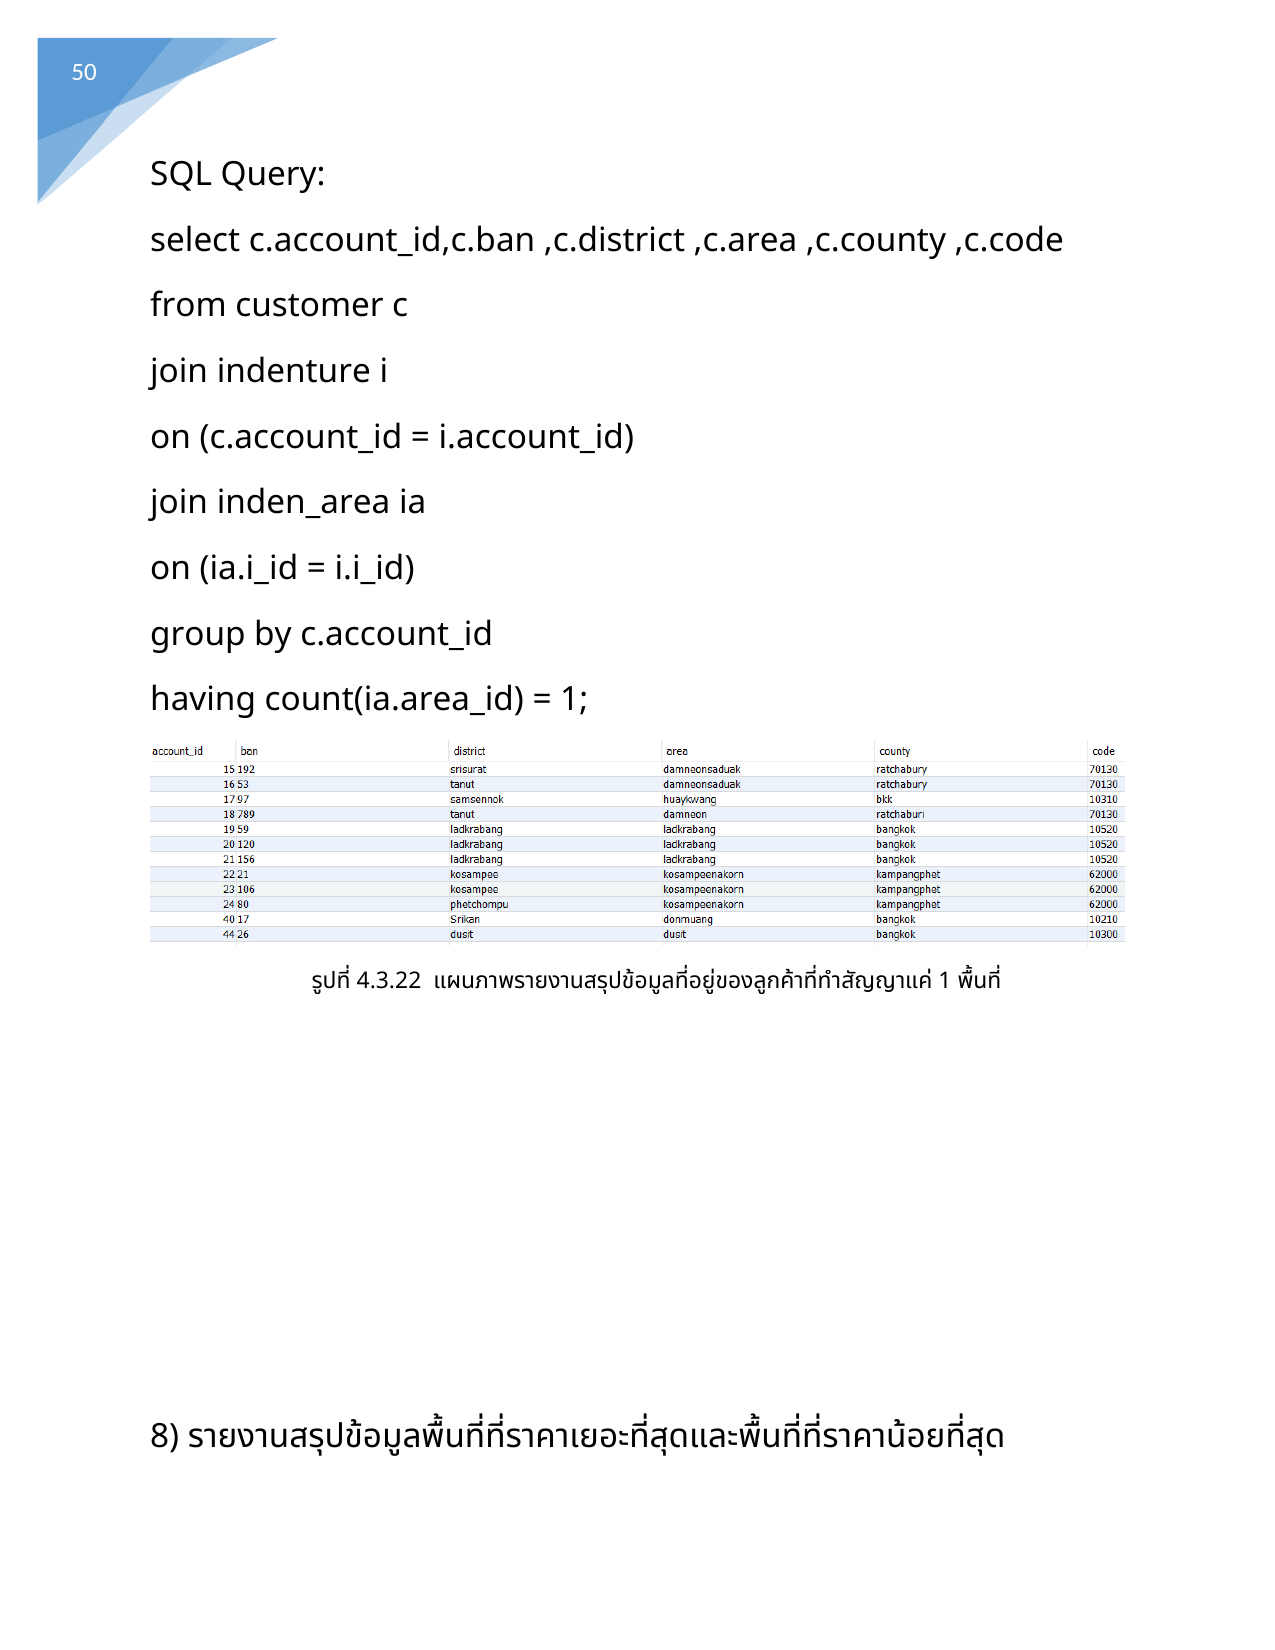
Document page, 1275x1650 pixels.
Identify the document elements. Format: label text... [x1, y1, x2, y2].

text 8) รายงานสรุปข้อมูลพื้นที่ที่ราคาเยอะที่สุดและพื้นที่ที่ราคาน้อยที่สุด [150, 1412, 1125, 1462]
text SQL Query: [150, 150, 1125, 195]
text join indenture i [150, 347, 1125, 392]
picture [150, 740, 1125, 946]
text having count(ia.area_id) = 1; [150, 675, 1125, 720]
text select c.account_id,c.ban ,c.district ,c.area ,c.county ,c.code [150, 216, 1125, 261]
text on (ia.i_id = i.i_id) [150, 544, 1125, 589]
picture [37, 37, 279, 206]
text group by c.account_id [150, 609, 1125, 655]
text รูปที่ 4.3.22 แผนภาพรายงานสรุปข้อมูลที่อยู่ของลูกค้าที่ทำสัญญาแค่ 1 พื้นที่ [187, 964, 1125, 999]
text join inden_area ia [150, 478, 1125, 523]
text from customer c [150, 281, 1125, 327]
text on (c.account_id = i.account_id) [150, 412, 1125, 458]
